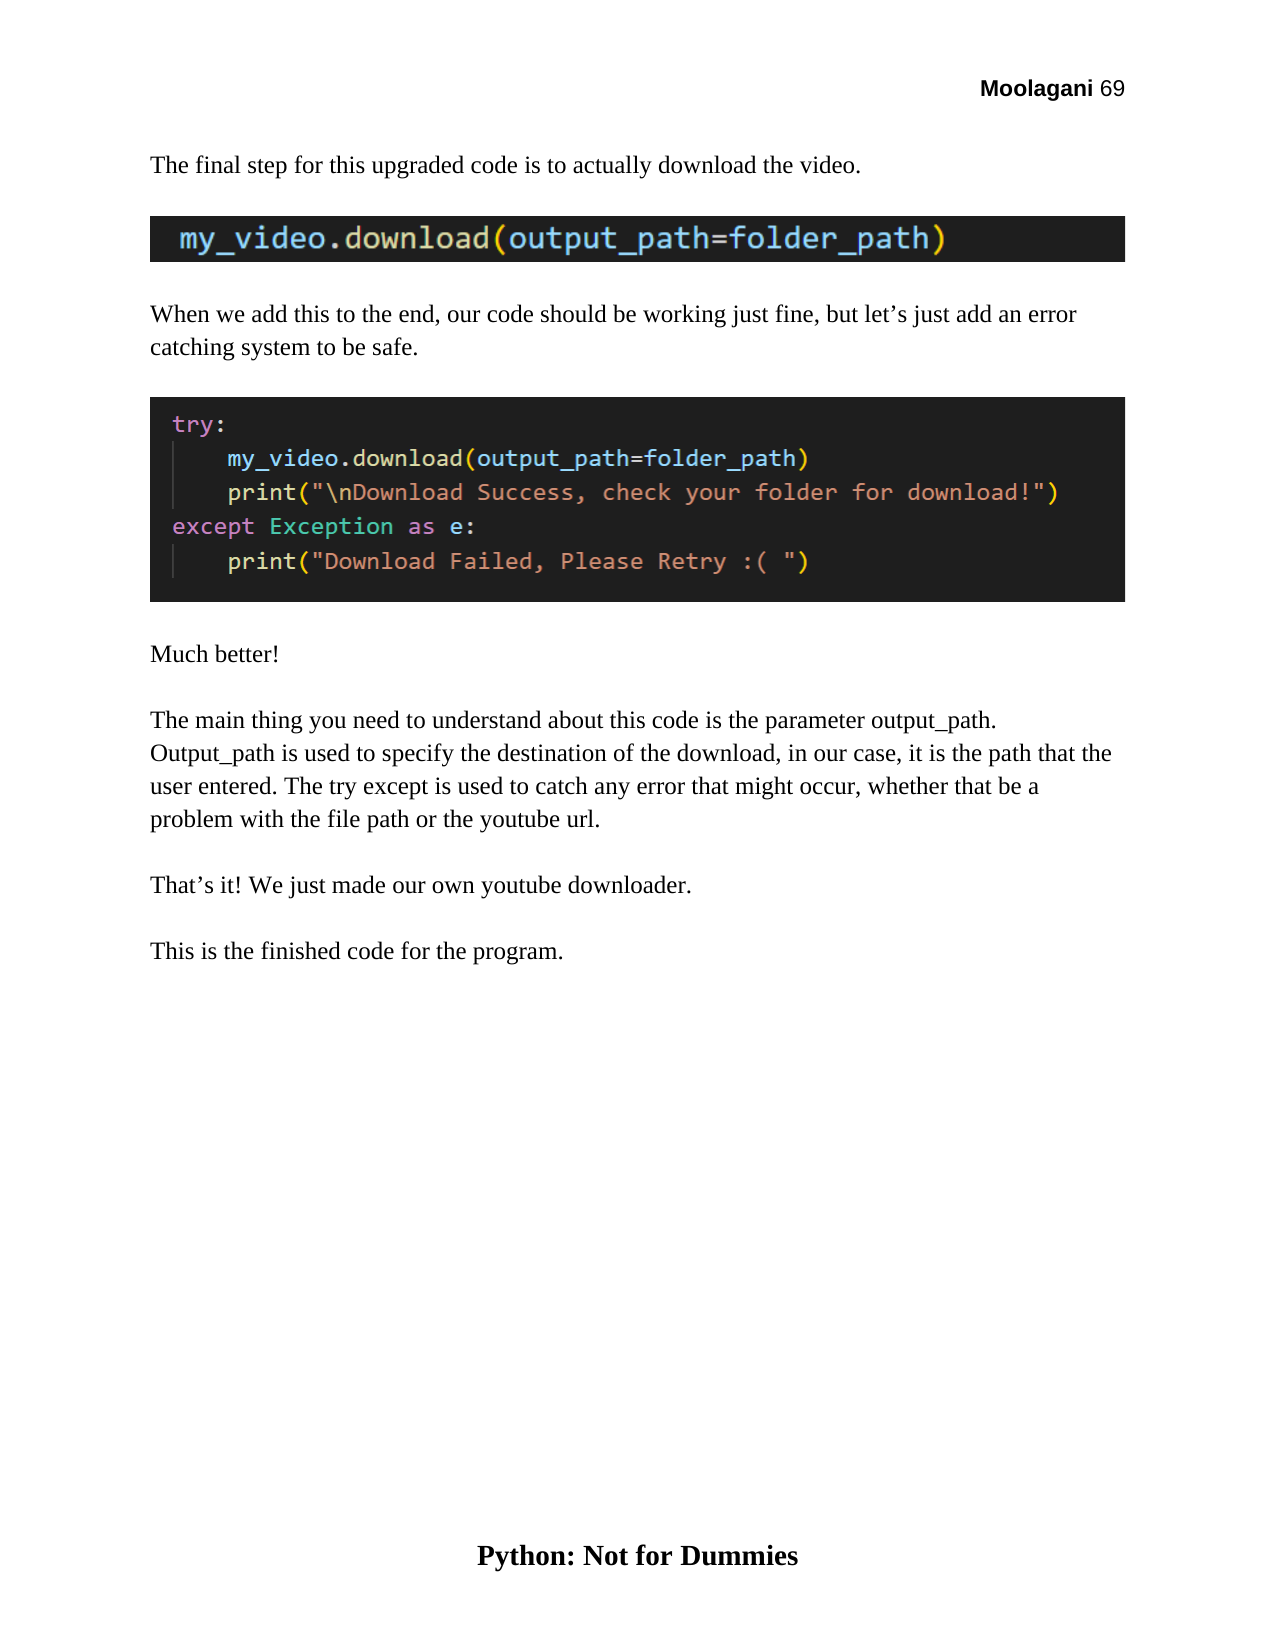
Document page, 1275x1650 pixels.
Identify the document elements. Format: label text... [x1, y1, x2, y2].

text The main thing you need to understand about this code is the parameter output_path. Output_path is used to specify the destination of the download, in our case, it is the path that the user entered. The try except is used to catch any error that might occur, whether that be a problem with the file path or the youtube url. [150, 705, 1125, 833]
text The final step for this upgraded code is to actually download the video. [150, 150, 1125, 179]
text Much better! [150, 639, 1125, 668]
picture [150, 397, 1125, 602]
text When we add this to the end, our code should be working just fine, but let’s just add an error catching system to be safe. [150, 299, 1125, 361]
text This is the finished code for the program. [150, 936, 1125, 965]
picture [150, 216, 1125, 262]
text That’s it! We just made our own youtube downloader. [150, 870, 1125, 899]
